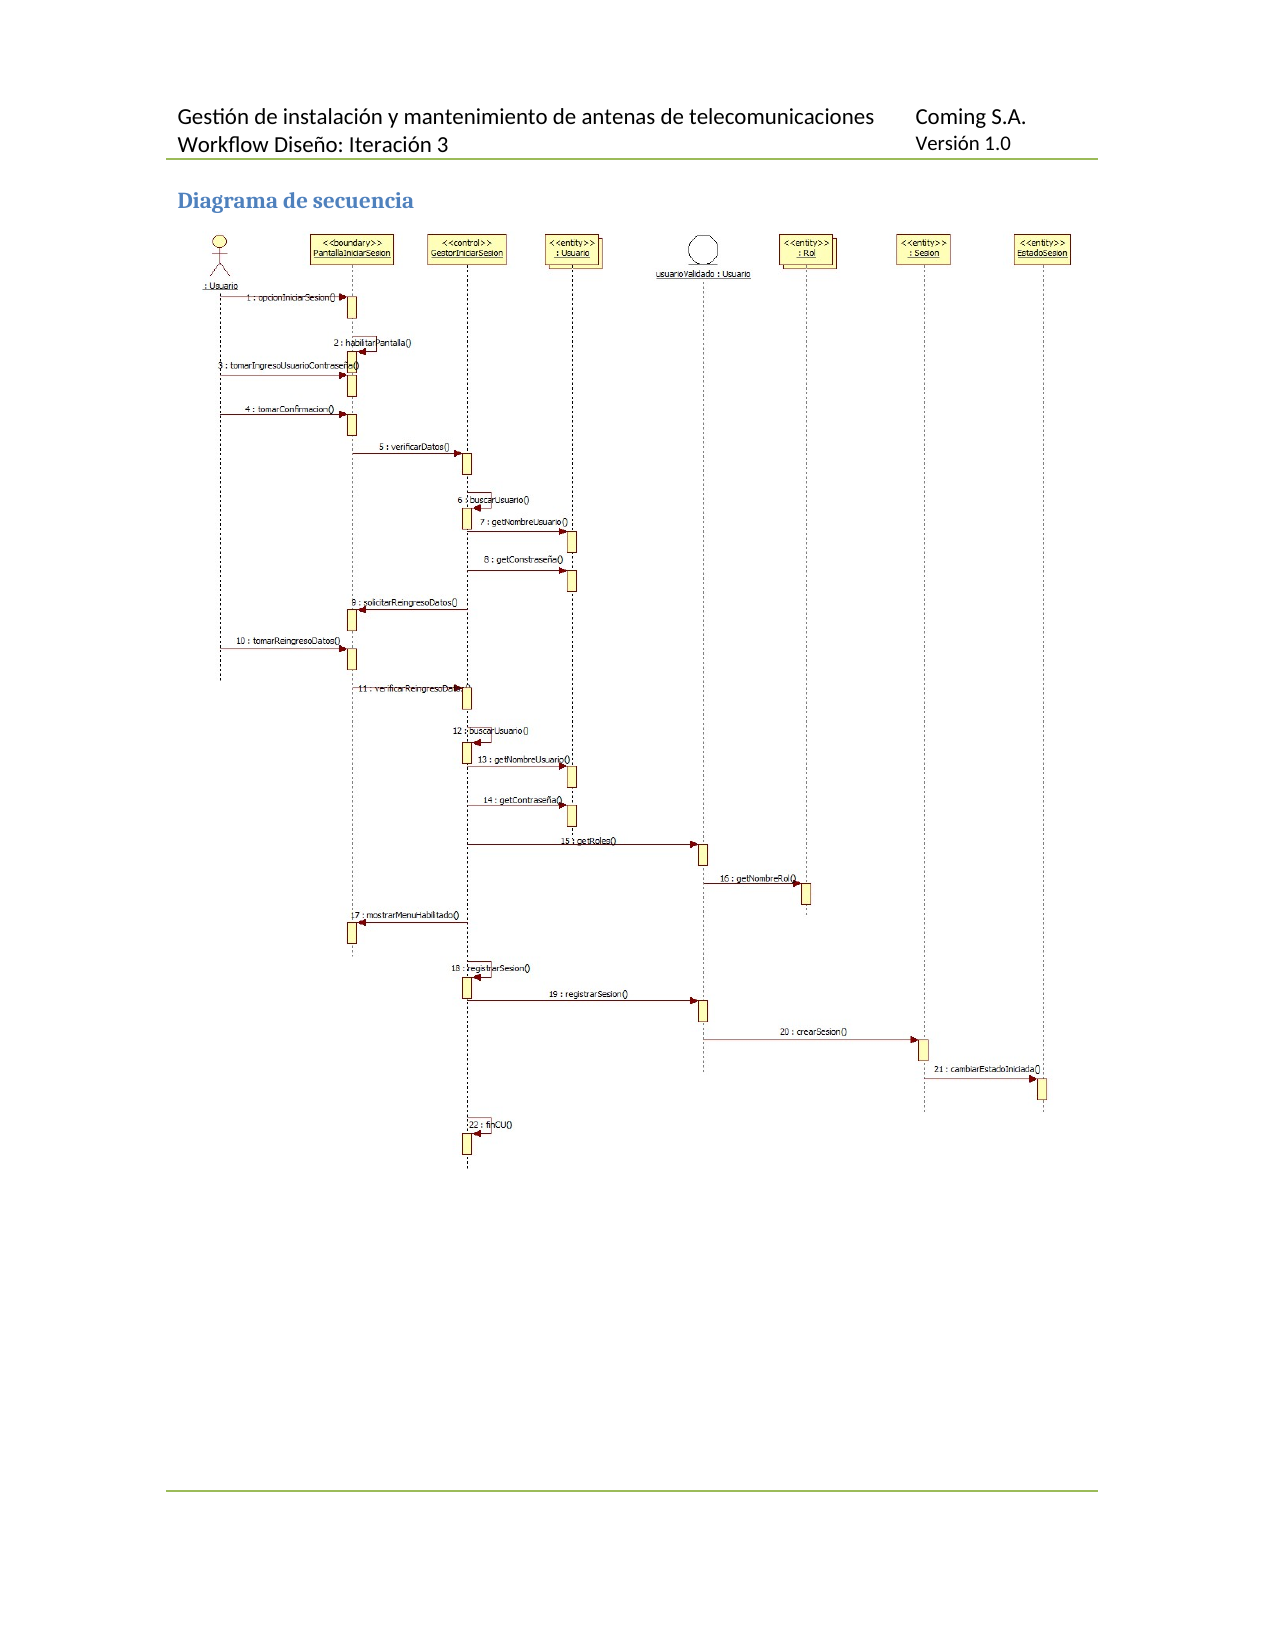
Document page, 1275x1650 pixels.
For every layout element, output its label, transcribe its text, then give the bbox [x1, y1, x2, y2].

subtitle Diagrama de secuencia [177, 188, 1098, 214]
picture [177, 218, 1086, 1186]
